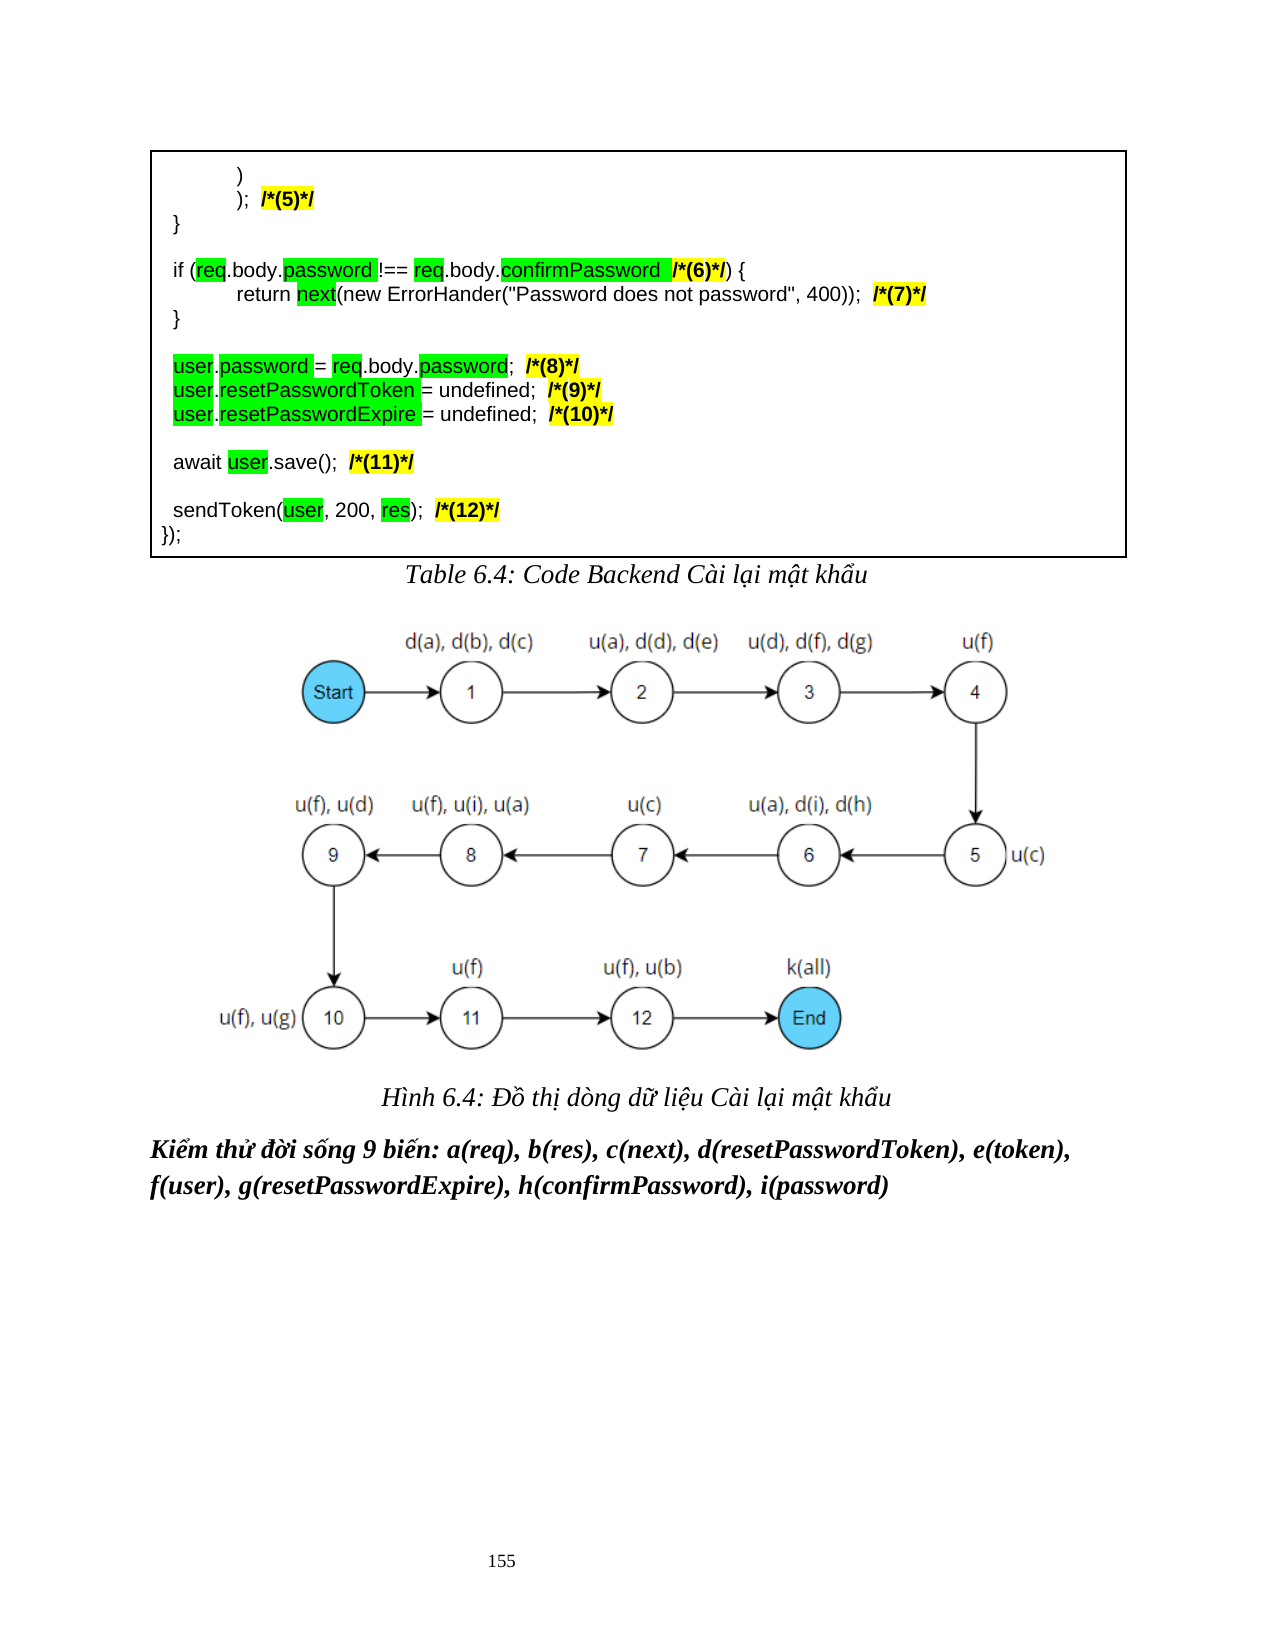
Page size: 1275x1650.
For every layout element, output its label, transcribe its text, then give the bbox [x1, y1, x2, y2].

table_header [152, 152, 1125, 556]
text Table 6.4: Code Backend Cài lại mật khẩu [150, 558, 1125, 589]
text Kiểm thử đời sống 9 biến: a(req), b(res), c(next), d(resetPasswordToken), e(token), f(user), g(resetPasswordExpire), h(confirmPassword), i(password) [150, 1133, 1125, 1200]
text Hình 6.4: Đồ thị dòng dữ liệu Cài lại mật khẩu [150, 1081, 1125, 1112]
picture [196, 610, 1079, 1061]
